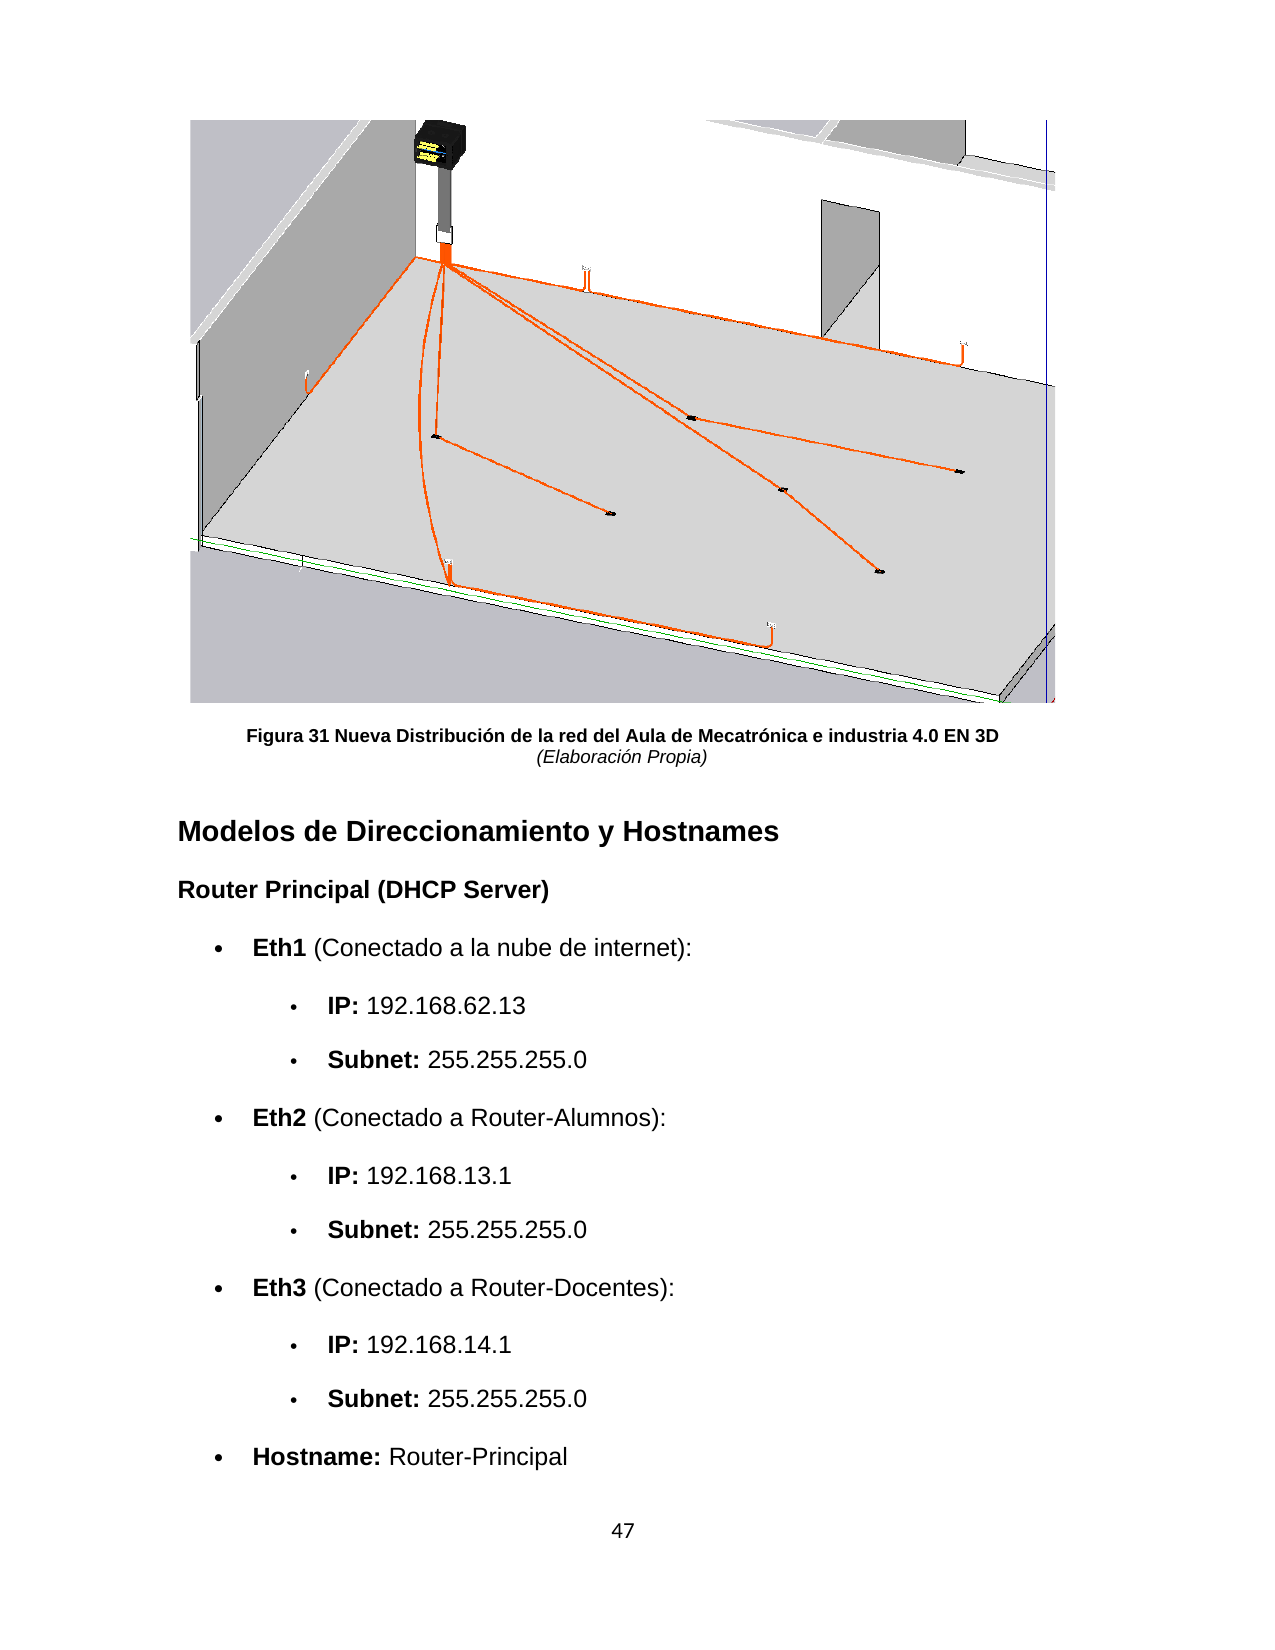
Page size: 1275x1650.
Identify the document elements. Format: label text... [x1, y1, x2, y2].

text (Elaboración Propia) [177, 746, 1068, 768]
list Hostname: Router-Principal [215, 1442, 1068, 1471]
list IP: 192.168.62.13 [290, 991, 1068, 1020]
text Figura 31 Nueva Distribución de la red del Aula de Mecatrónica e industria 4.0 EN 3D [177, 724, 1068, 746]
list Eth2 (Conectado a Router-Alumnos): [215, 1103, 1068, 1132]
list IP: 192.168.13.1 [290, 1161, 1068, 1189]
list Subnet: 255.255.255.0 [290, 1045, 1068, 1074]
list Eth3 (Conectado a Router-Docentes): [215, 1272, 1068, 1301]
list Eth1 (Conectado a la nube de internet): [215, 933, 1068, 962]
text Router Principal (DHCP Server) [177, 875, 1068, 904]
list Subnet: 255.255.255.0 [290, 1214, 1068, 1243]
list Subnet: 255.255.255.0 [290, 1384, 1068, 1413]
subtitle Modelos de Direccionamiento y Hostnames [177, 814, 1068, 848]
list IP: 192.168.14.1 [290, 1330, 1068, 1359]
picture [190, 120, 1055, 703]
